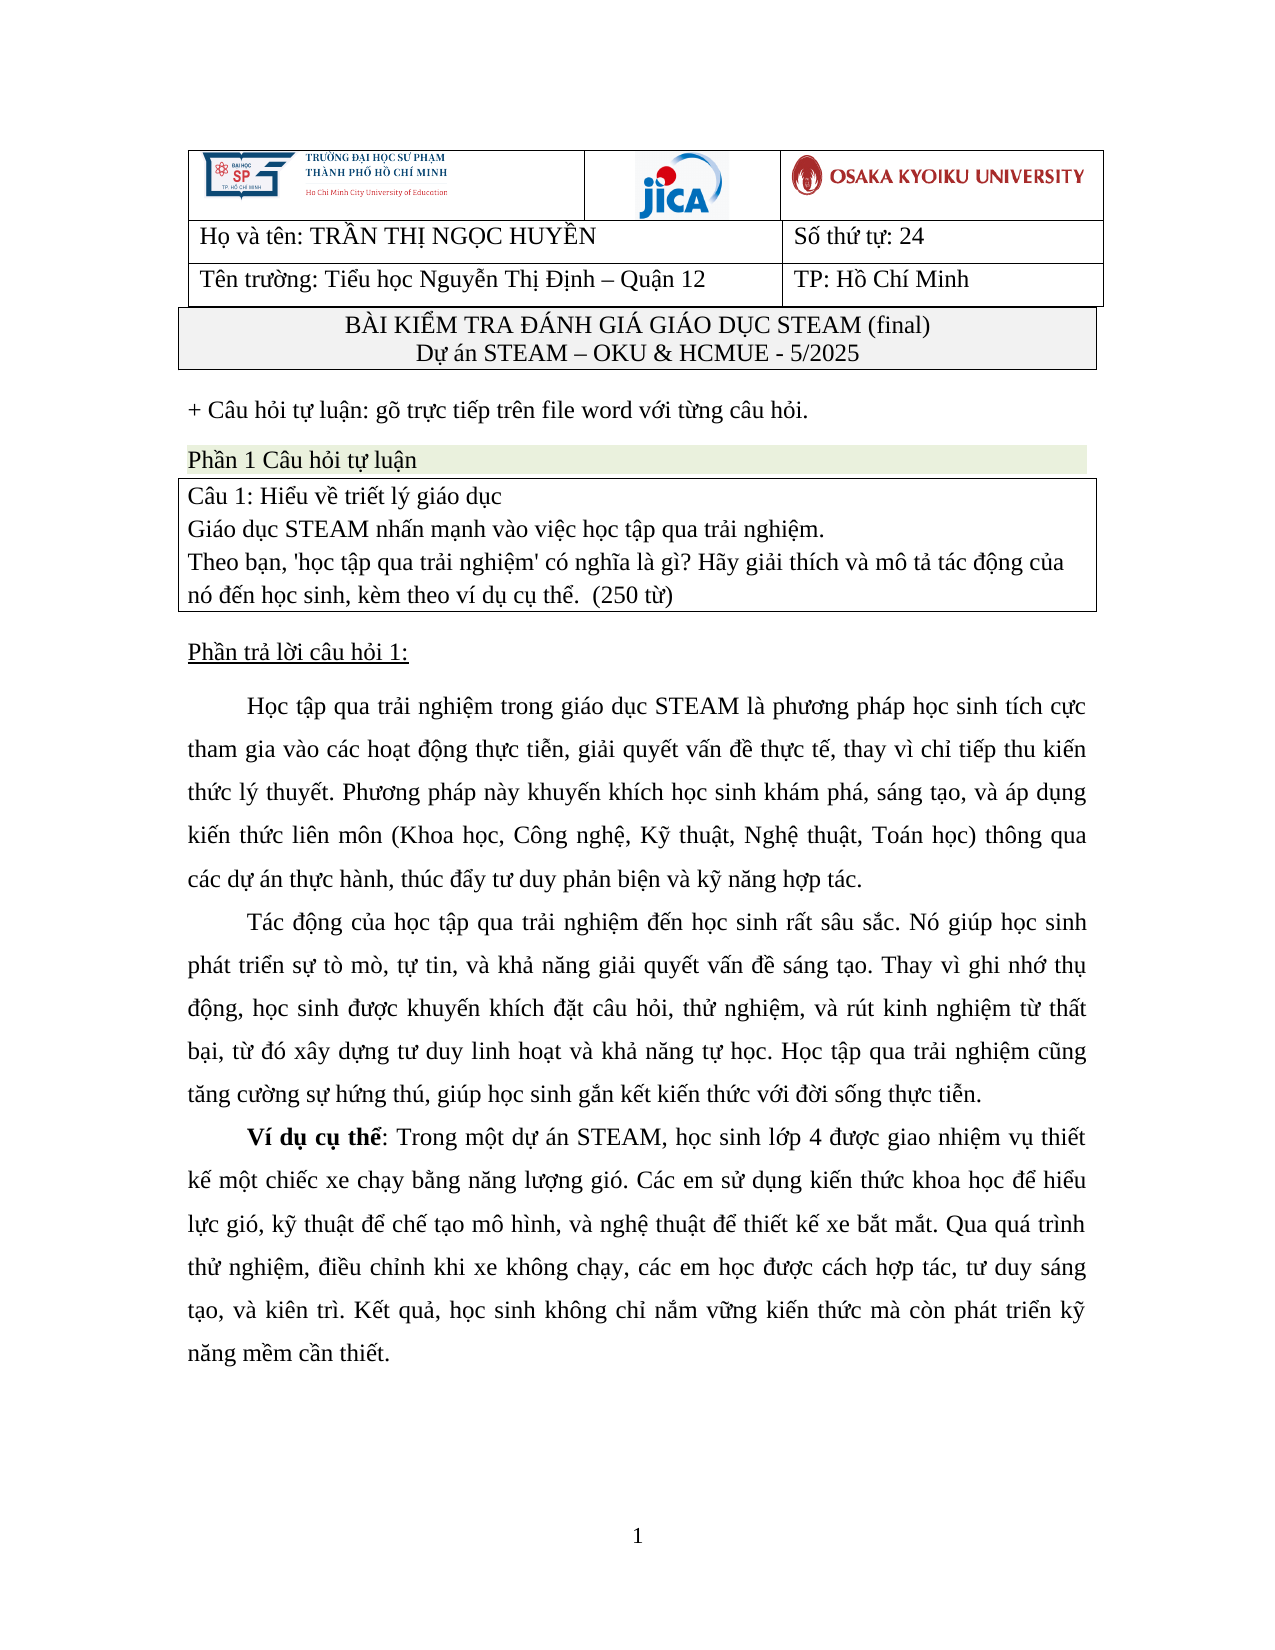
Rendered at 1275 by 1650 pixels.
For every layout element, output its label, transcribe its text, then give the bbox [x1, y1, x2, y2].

text Tác động của học tập qua trải nghiệm đến học sinh rất sâu sắc. Nó giúp học sinh phát triển sự tò mò, tự tin, và khả năng giải quyết vấn đề sáng tạo. Thay vì ghi nhớ thụ động, học sinh được khuyến khích đặt câu hỏi, thử nghiệm, và rút kinh nghiệm từ thất bại, từ đó xây dựng tư duy linh hoạt và khả năng tự học. Học tập qua trải nghiệm cũng tăng cường sự hứng thú, giúp học sinh gắn kết kiến thức với đời sống thực tiễn. [187, 907, 1087, 1108]
table_header [730, 151, 780, 220]
table_header [585, 151, 635, 220]
text Ví dụ cụ thể: Trong một dự án STEAM, học sinh lớp 4 được giao nhiệm vụ thiết kế một chiếc xe chạy bằng năng lượng gió. Các em sử dụng kiến thức khoa học để hiểu lực gió, kỹ thuật để chế tạo mô hình, và nghệ thuật để thiết kế xe bắt mắt. Qua quá trình thử nghiệm, điều chỉnh khi xe không chạy, các em học được cách hợp tác, tư duy sáng tạo, và kiên trì. Kết quả, học sinh không chỉ nắm vững kiến thức mà còn phát triển kỹ năng mềm cần thiết. [187, 1122, 1087, 1367]
table_cell Tên trường: Tiểu học Nguyễn Thị Định – Quận 12 [189, 264, 782, 306]
table_header [189, 151, 584, 220]
table_cell Họ và tên: TRẦN THỊ NGỌC HUYỀN [189, 221, 782, 263]
table_header [781, 151, 1103, 220]
text Câu 1: Hiểu về triết lý giáo dục Giáo dục STEAM nhấn mạnh vào việc học tập qua trải nghiệm. Theo bạn, 'học tập qua trải nghiệm' có nghĩa là gì? Hãy giải thích và mô tả tác động của nó đến học sinh, kèm theo ví dụ cụ thể. (250 từ) [179, 479, 1096, 611]
text + Câu hỏi tự luận: gõ trực tiếp trên file word với từng câu hỏi. [187, 396, 1087, 424]
picture [635, 151, 730, 220]
text Học tập qua trải nghiệm trong giáo dục STEAM là phương pháp học sinh tích cực tham gia vào các hoạt động thực tiễn, giải quyết vấn đề thực tế, thay vì chỉ tiếp thu kiến thức lý thuyết. Phương pháp này khuyến khích học sinh khám phá, sáng tạo, và áp dụng kiến thức liên môn (Khoa học, Công nghệ, Kỹ thuật, Nghệ thuật, Toán học) thông qua các dự án thực hành, thúc đẩy tư duy phản biện và kỹ năng hợp tác. [187, 691, 1087, 892]
text BÀI KIỂM TRA ĐÁNH GIÁ GIÁO DỤC STEAM (final) [179, 308, 1096, 335]
text Dự án STEAM – OKU & HCMUE - 5/2025 [179, 335, 1096, 369]
table_cell Số thứ tự: 24 [783, 221, 1103, 263]
table_cell TP: Hồ Chí Minh [783, 264, 1103, 306]
picture [791, 151, 1091, 199]
subtitle Phần 1 Câu hỏi tự luận [187, 445, 1087, 474]
text Phần trả lời câu hỏi 1: [187, 637, 1087, 666]
picture [199, 151, 448, 203]
